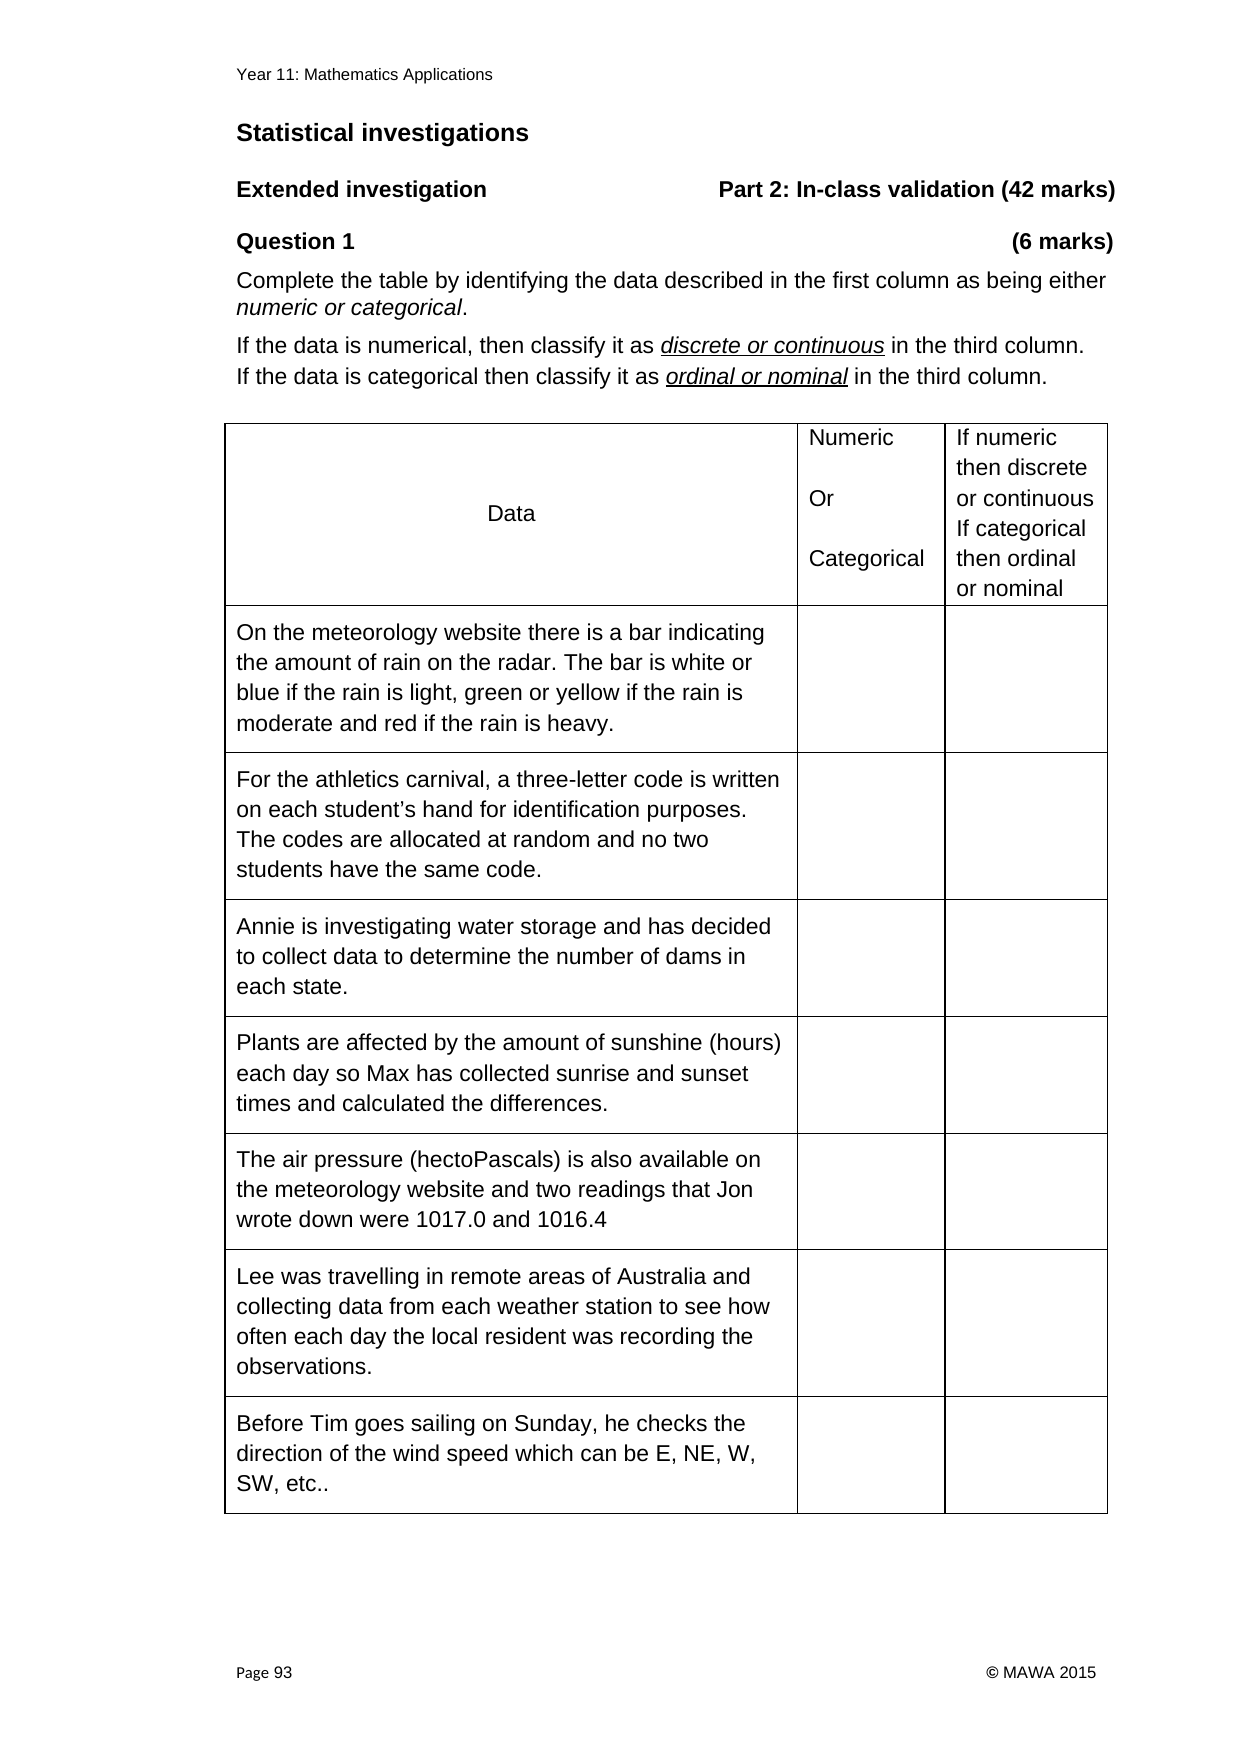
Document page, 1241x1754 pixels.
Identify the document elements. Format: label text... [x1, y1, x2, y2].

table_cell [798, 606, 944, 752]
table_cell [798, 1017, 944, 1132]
text If the data is categorical then classify it as ordinal or nominal in the third column. [236, 363, 1122, 389]
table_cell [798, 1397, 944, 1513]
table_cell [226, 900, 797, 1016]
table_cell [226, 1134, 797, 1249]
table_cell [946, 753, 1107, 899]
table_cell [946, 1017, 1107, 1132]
text Complete the table by identifying the data described in the first column as being either numeric or categorical. [236, 267, 1122, 320]
text Statistical investigations [236, 118, 1122, 147]
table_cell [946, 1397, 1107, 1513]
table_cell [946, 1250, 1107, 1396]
text Extended investigation Part 2: In-class validation (42 marks) [236, 176, 1122, 202]
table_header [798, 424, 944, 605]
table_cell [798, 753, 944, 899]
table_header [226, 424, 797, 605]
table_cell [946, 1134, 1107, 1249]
text If the data is numerical, then classify it as discrete or continuous in the third column. [236, 332, 1122, 359]
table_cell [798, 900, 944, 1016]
text Question 1 (6 marks) [236, 228, 1122, 255]
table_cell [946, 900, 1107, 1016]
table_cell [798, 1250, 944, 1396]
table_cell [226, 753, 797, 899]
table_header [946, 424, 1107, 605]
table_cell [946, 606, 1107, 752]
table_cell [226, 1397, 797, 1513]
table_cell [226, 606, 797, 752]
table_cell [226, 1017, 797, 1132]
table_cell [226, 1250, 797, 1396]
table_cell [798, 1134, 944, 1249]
